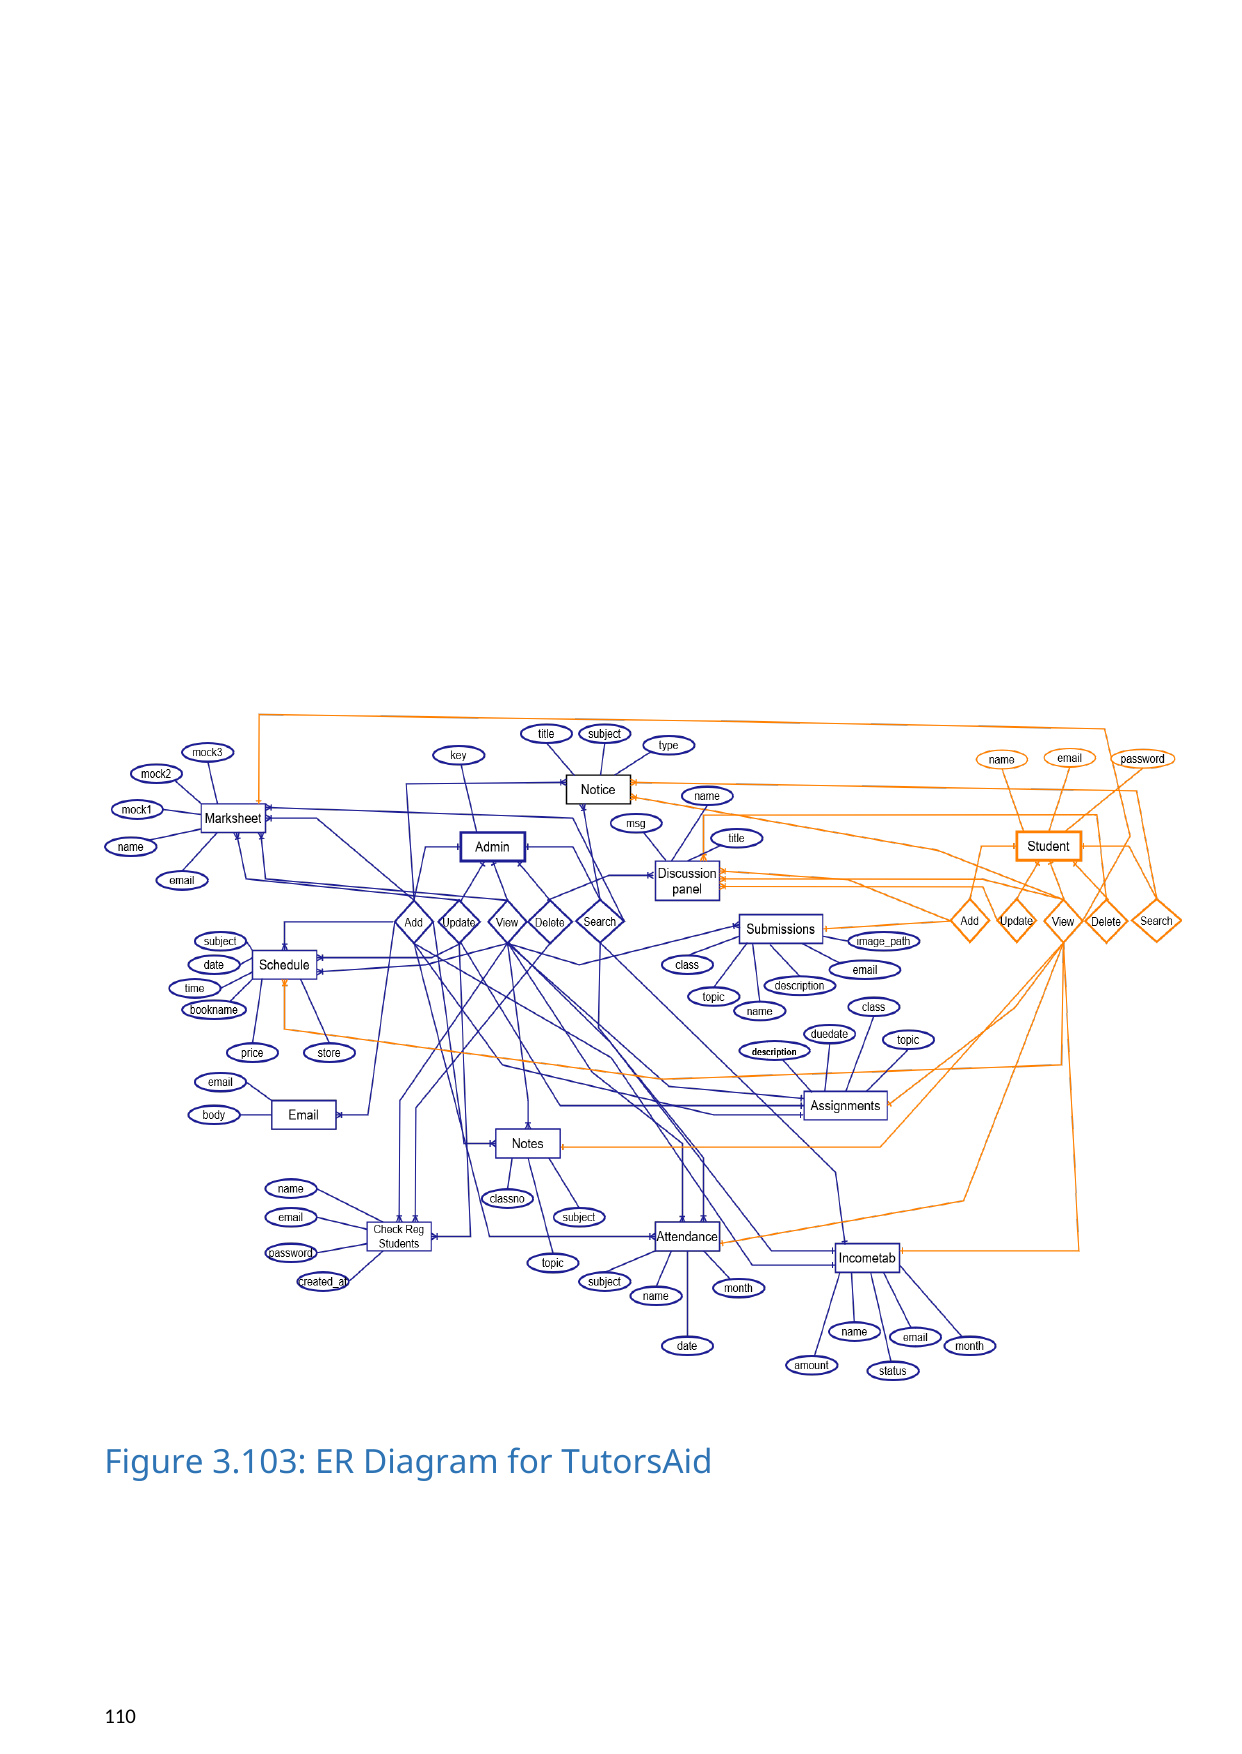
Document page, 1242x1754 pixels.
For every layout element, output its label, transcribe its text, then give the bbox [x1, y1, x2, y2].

picture [104, 708, 1182, 1381]
subtitle Figure 3.103: ER Diagram for TutorsAid [104, 1438, 1128, 1483]
